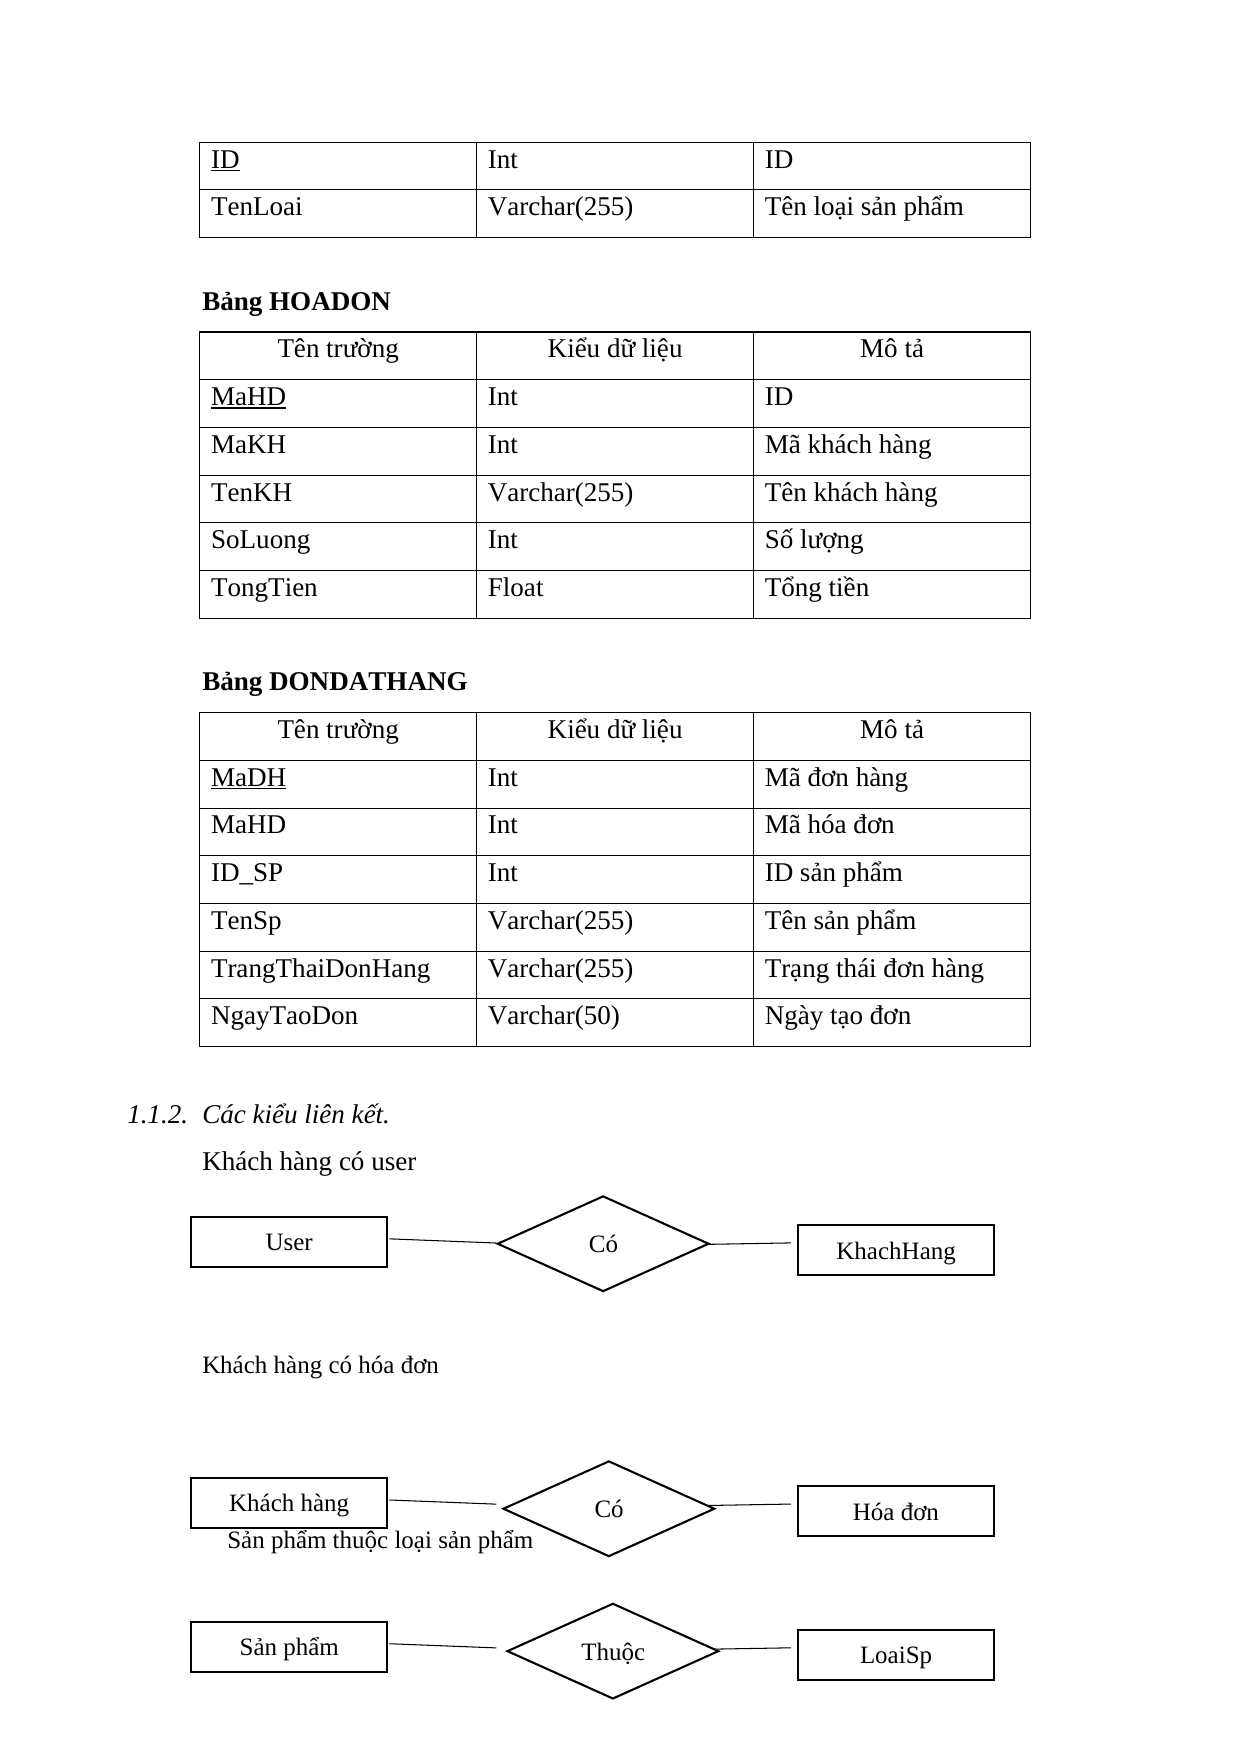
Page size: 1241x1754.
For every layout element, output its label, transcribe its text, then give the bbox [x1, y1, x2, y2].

text Bảng HOADON [127, 285, 1103, 316]
table_cell Tên khách hàng [754, 476, 1030, 522]
table_cell TongTien [200, 571, 476, 618]
table_cell NgayTaoDon [200, 999, 476, 1046]
table_cell TenLoai [200, 190, 476, 237]
table_cell ID [754, 380, 1030, 427]
table_cell Mã đơn hàng [754, 761, 1030, 807]
table_header Mô tả [754, 333, 1030, 379]
table_cell MaHD [200, 380, 476, 427]
table_header Tên trường [200, 333, 476, 379]
table_header Tên trường [200, 713, 476, 760]
table_header Kiểu dữ liệu [477, 713, 753, 760]
table_cell Varchar(255) [477, 190, 753, 237]
table_cell Varchar(255) [477, 476, 753, 522]
table_cell Int [477, 523, 753, 570]
table_cell ID [754, 143, 1030, 189]
table_cell TrangThaiDonHang [200, 952, 476, 998]
table_cell Int [477, 761, 753, 807]
table_cell Int [477, 380, 753, 427]
table_cell Tên loại sản phẩm [754, 190, 1030, 237]
text Khách hàng có user [127, 1144, 1103, 1176]
table_cell Tổng tiền [754, 571, 1030, 618]
table_cell Mã hóa đơn [754, 809, 1030, 855]
table_cell Số lượng [754, 523, 1030, 570]
table_cell TenSp [200, 904, 476, 951]
table_cell MaHD [200, 809, 476, 855]
table_cell ID sản phẩm [754, 856, 1030, 903]
table_cell SoLuong [200, 523, 476, 570]
table_cell Int [477, 428, 753, 474]
table_cell MaDH [200, 761, 476, 807]
table_cell Tên sản phẩm [754, 904, 1030, 951]
table_cell MaKH [200, 428, 476, 474]
table_cell Float [477, 571, 753, 618]
table_cell Varchar(50) [477, 999, 753, 1046]
text Khách hàng có hóa đơn [127, 1351, 1103, 1379]
table_cell Int [477, 856, 753, 903]
table_cell Int [477, 143, 753, 189]
text Sản phẩm thuộc loại sản phẩm [127, 1526, 599, 1554]
text Sản phẩm thuộc loại sản phẩm [619, 1526, 1103, 1554]
table_cell Mã khách hàng [754, 428, 1030, 474]
table_cell Varchar(255) [477, 904, 753, 951]
table_cell Int [477, 809, 753, 855]
table_header Kiểu dữ liệu [477, 333, 753, 379]
table_cell TenKH [200, 476, 476, 522]
table_cell Trạng thái đơn hàng [754, 952, 1030, 998]
text Bảng DONDATHANG [127, 665, 1103, 697]
table_cell Varchar(255) [477, 952, 753, 998]
table_cell Ngày tạo đơn [754, 999, 1030, 1046]
subtitle Các kiểu liên kết. [127, 1098, 1103, 1129]
table_header Mô tả [754, 713, 1030, 760]
table_cell ID [200, 143, 476, 189]
table_cell ID_SP [200, 856, 476, 903]
